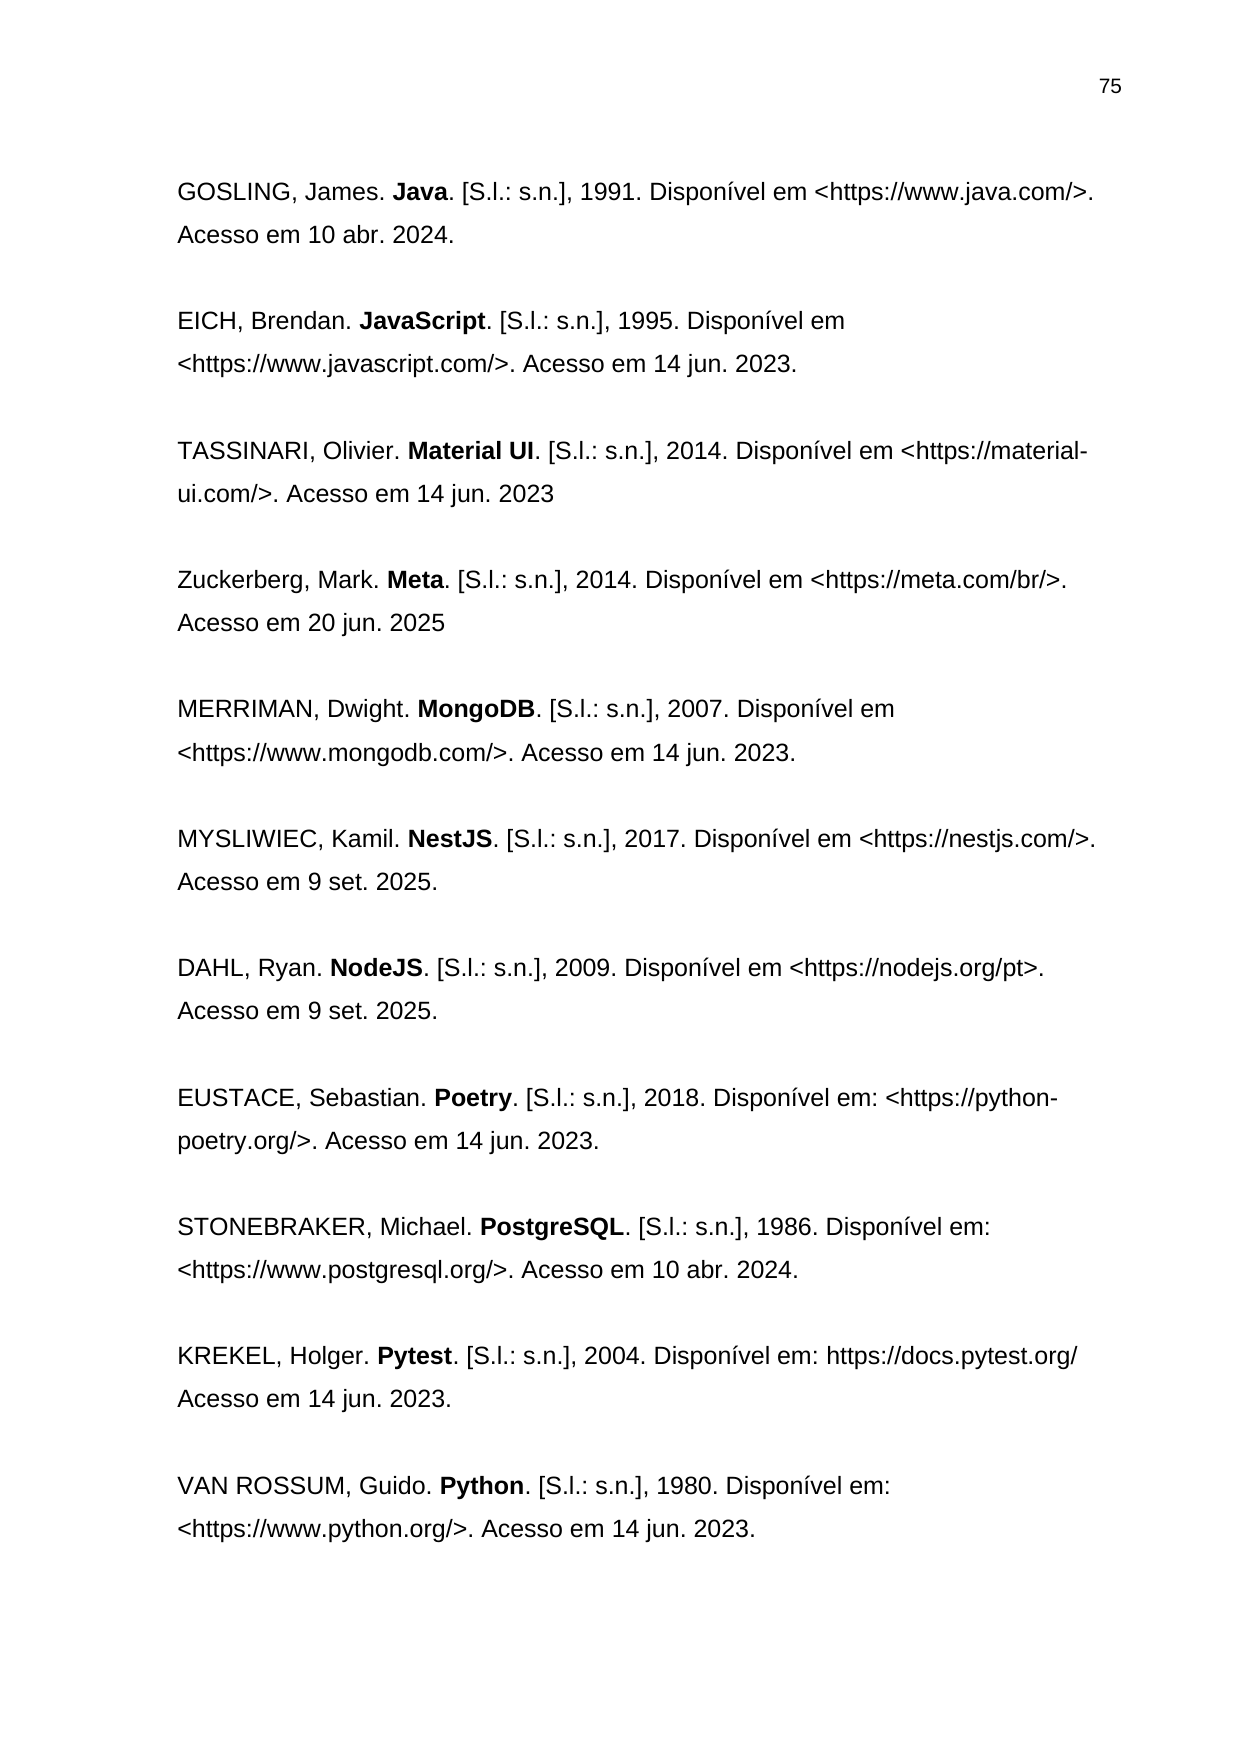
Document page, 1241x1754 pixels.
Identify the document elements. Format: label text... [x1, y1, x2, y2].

text GOSLING, James. Java. [S.l.: s.n.], 1991. Disponível em <https://www.java.com/>. Acesso em 10 abr. 2024. [177, 177, 1122, 249]
text DAHL, Ryan. NodeJS. [S.l.: s.n.], 2009. Disponível em <https://nodejs.org/pt>. Acesso em 9 set. 2025. [177, 953, 1122, 1025]
text TASSINARI, Olivier. Material UI. [S.l.: s.n.], 2014. Disponível em <https://material-ui.com/>. Acesso em 14 jun. 2023 [177, 436, 1122, 508]
text KREKEL, Holger. Pytest. [S.l.: s.n.], 2004. Disponível em: https://docs.pytest.org/ Acesso em 14 jun. 2023. [177, 1341, 1122, 1413]
text EUSTACE, Sebastian. Poetry. [S.l.: s.n.], 2018. Disponível em: <https://python-poetry.org/>. Acesso em 14 jun. 2023. [177, 1083, 1122, 1154]
text Zuckerberg, Mark. Meta. [S.l.: s.n.], 2014. Disponível em <https://meta.com/br/>. Acesso em 20 jun. 2025 [177, 565, 1122, 637]
text VAN ROSSUM, Guido. Python. [S.l.: s.n.], 1980. Disponível em: <https://www.python.org/>. Acesso em 14 jun. 2023. [177, 1471, 1122, 1543]
text EICH, Brendan. JavaScript. [S.l.: s.n.], 1995. Disponível em <https://www.javascript.com/>. Acesso em 14 jun. 2023. [177, 306, 1122, 378]
text STONEBRAKER, Michael. PostgreSQL. [S.l.: s.n.], 1986. Disponível em: <https://www.postgresql.org/>. Acesso em 10 abr. 2024. [177, 1212, 1122, 1284]
text MYSLIWIEC, Kamil. NestJS. [S.l.: s.n.], 2017. Disponível em <https://nestjs.com/>. Acesso em 9 set. 2025. [177, 824, 1122, 896]
text MERRIMAN, Dwight. MongoDB. [S.l.: s.n.], 2007. Disponível em <https://www.mongodb.com/>. Acesso em 14 jun. 2023. [177, 694, 1122, 766]
